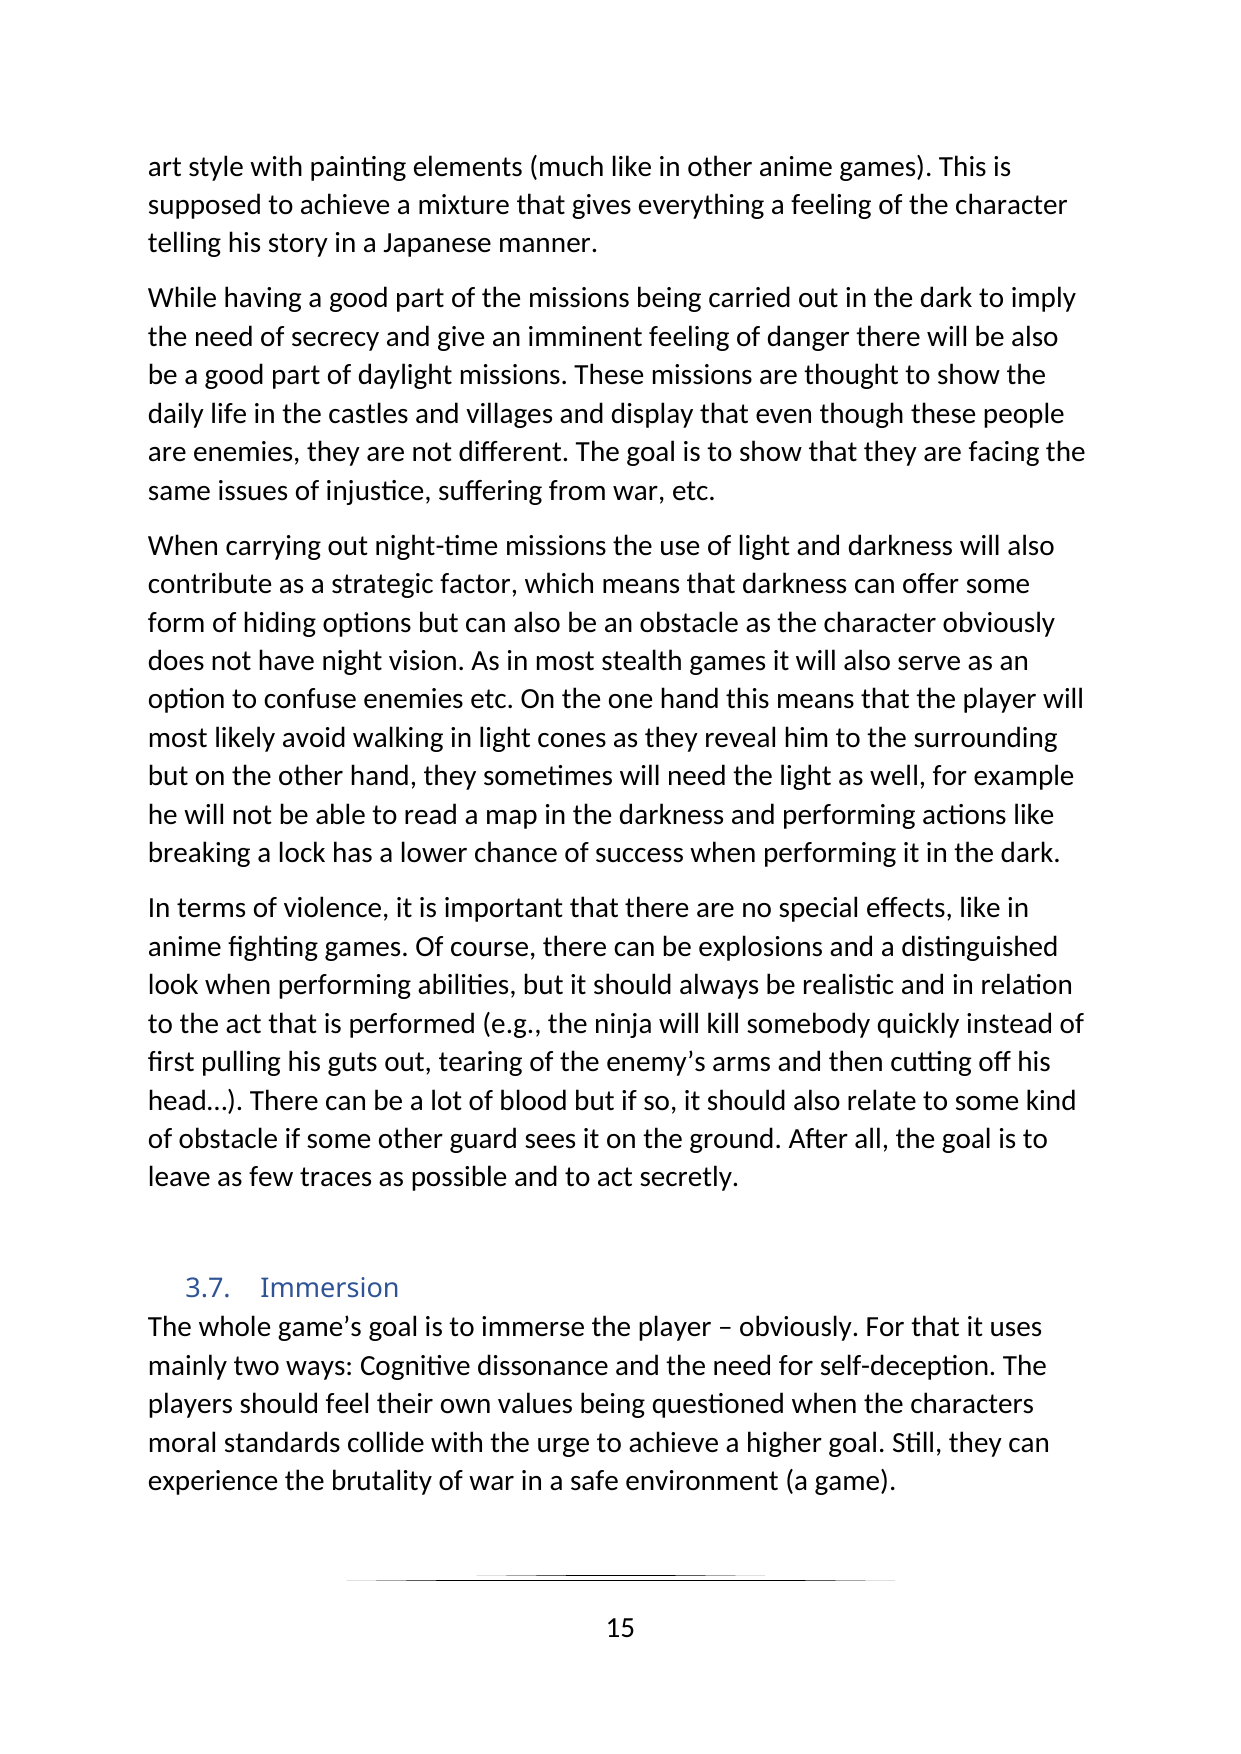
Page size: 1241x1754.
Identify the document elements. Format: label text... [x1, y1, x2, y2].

text While having a good part of the missions being carried out in the dark to imply the need of secrecy and give an imminent feeling of danger there will be also be a good part of daylight missions. These missions are thought to show the daily life in the castles and villages and display that even though these people are enemies, they are not different. The goal is to show that they are facing the same issues of injustice, suffering from war, etc. [148, 279, 1093, 507]
subtitle Immersion [185, 1269, 1093, 1306]
text When carrying out night-time missions the use of light and darkness will also contribute as a strategic factor, which means that darkness can offer some form of hiding options but can also be an obstacle as the character obviously does not have night vision. As in most stealth games it will also serve as an option to confuse enemies etc. On the one hand this means that the player will most likely avoid walking in light cones as they reveal him to the surrounding but on the other hand, they sometimes will need the light as well, for example he will not be able to read a map in the darkness and performing actions like breaking a lock has a lower chance of success when performing it in the dark. [148, 527, 1093, 870]
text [148, 148, 1093, 260]
text The whole game’s goal is to immerse the player – obviously. For that it uses mainly two ways: Cognitive dissonance and the need for self-deception. The players should feel their own values being questioned when the characters moral standards collide with the urge to achieve a higher goal. Still, they can experience the brutality of war in a safe environment (a game). [148, 1308, 1093, 1498]
text In terms of violence, it is important that there are no special effects, like in anime fighting games. Of course, there can be explosions and a distinguished look when performing abilities, but it should always be realistic and in relation to the act that is performed (e.g., the ninja will kill somebody quickly instead of first pulling his guts out, tearing of the enemy’s arms and then cutting off his head…). There can be a lot of blood but if so, it should also relate to some kind of obstacle if some other guard sees it on the ground. After all, the goal is to leave as few traces as possible and to act secretly. [148, 889, 1093, 1194]
